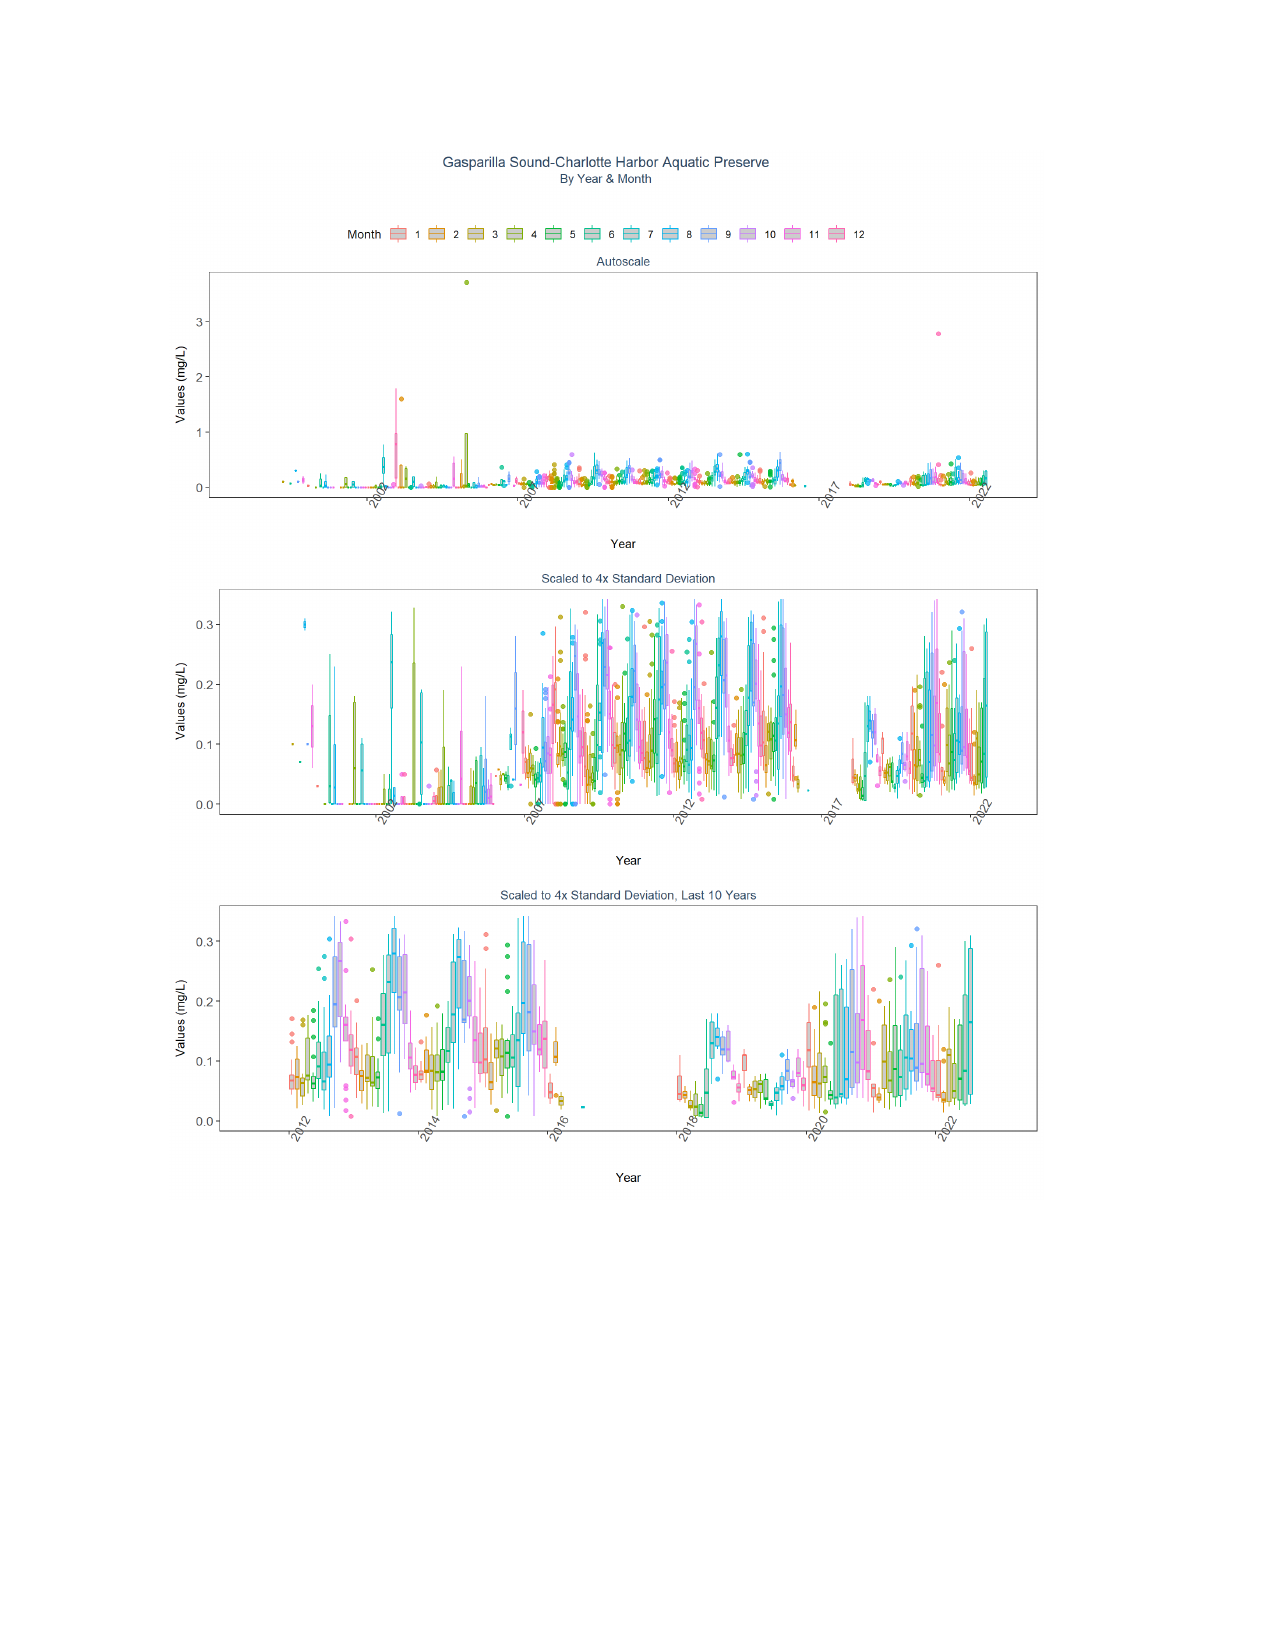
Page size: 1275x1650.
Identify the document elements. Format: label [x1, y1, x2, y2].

picture [168, 150, 1044, 1200]
